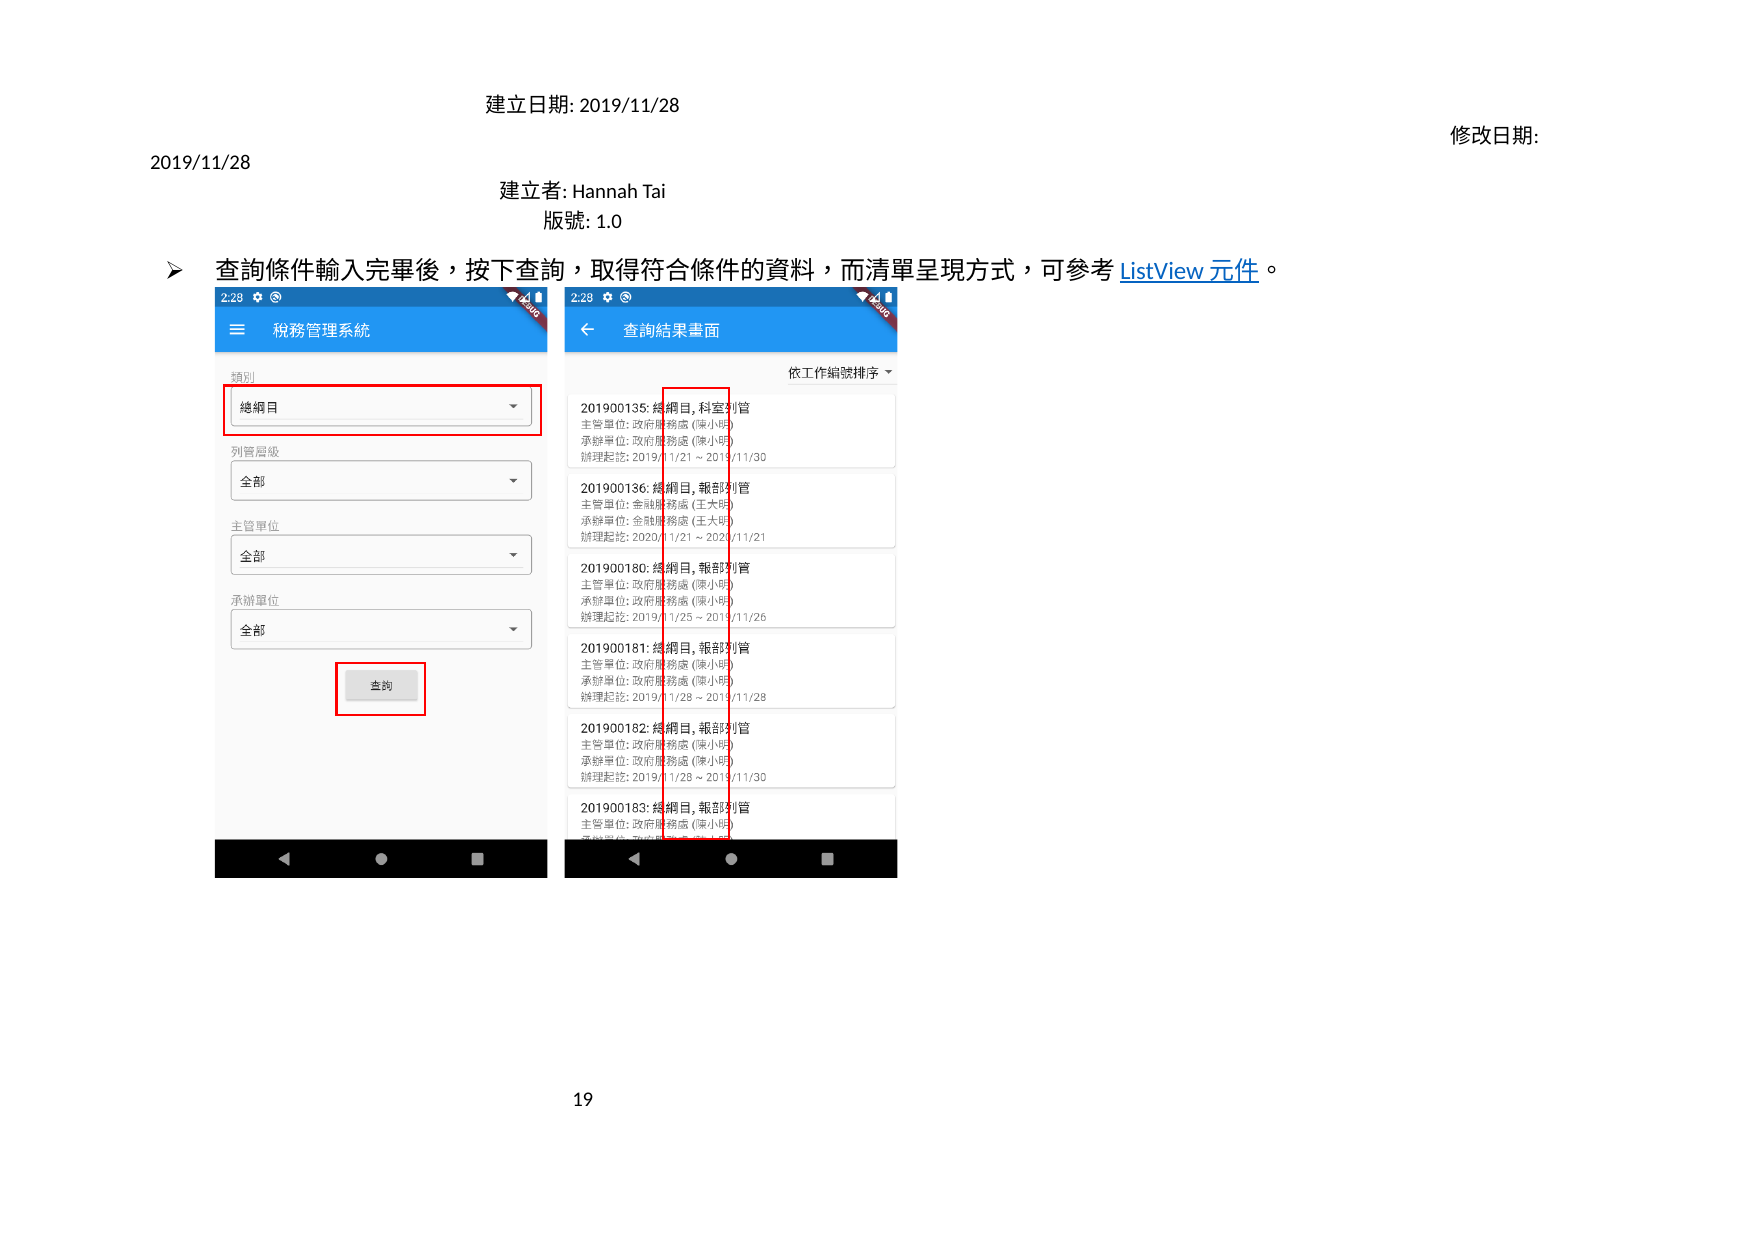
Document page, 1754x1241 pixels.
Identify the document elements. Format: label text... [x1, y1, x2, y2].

picture [564, 287, 898, 878]
picture [214, 287, 548, 878]
